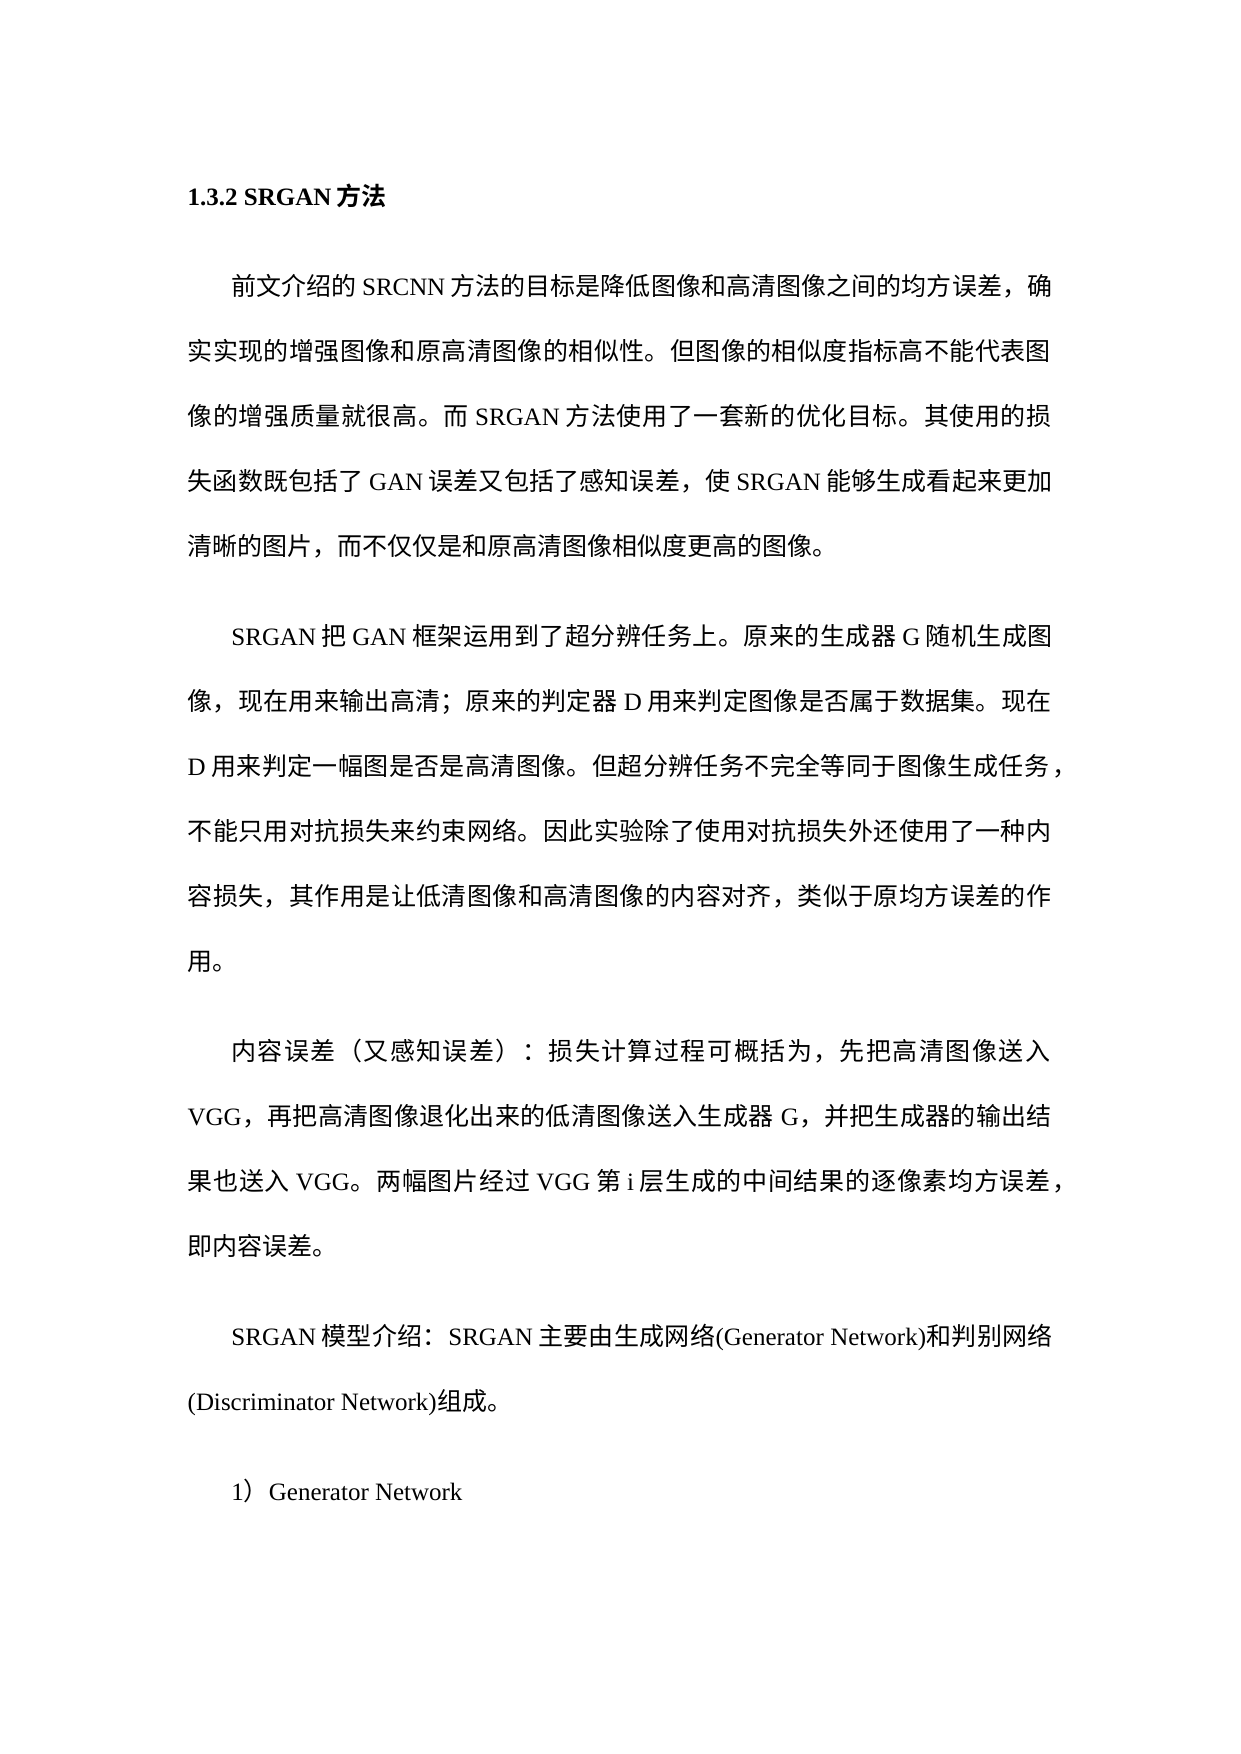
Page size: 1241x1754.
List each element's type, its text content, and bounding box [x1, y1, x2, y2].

text 内容误差（又感知误差）：损失计算过程可概括为，先把高清图像送入VGG，再把高清图像退化出来的低清图像送入生成器G，并把生成器的输出结果也送入VGG。两幅图片经过VGG第i层生成的中间结果的逐像素均方误差，即内容误差。 [187, 1017, 1053, 1277]
text 1.3.2 SRGAN方法 [187, 162, 1053, 227]
text SRGAN模型介绍：SRGAN主要由生成网络(Generator Network)和判别网络(Discriminator Network)组成。 [187, 1302, 1053, 1432]
list Generator Network [187, 1457, 1053, 1522]
text SRGAN把GAN框架运用到了超分辨任务上。原来的生成器G随机生成图像，现在用来输出高清；原来的判定器D用来判定图像是否属于数据集。现在D用来判定一幅图是否是高清图像。但超分辨任务不完全等同于图像生成任务，不能只用对抗损失来约束网络。因此实验除了使用对抗损失外还使用了一种内容损失，其作用是让低清图像和高清图像的内容对齐，类似于原均方误差的作用。 [187, 602, 1053, 992]
text 前文介绍的SRCNN方法的目标是降低图像和高清图像之间的均方误差，确实实现的增强图像和原高清图像的相似性。但图像的相似度指标高不能代表图像的增强质量就很高。而SRGAN方法使用了一套新的优化目标。其使用的损失函数既包括了GAN误差又包括了感知误差，使SRGAN能够生成看起来更加清晰的图片，而不仅仅是和原高清图像相似度更高的图像。 [187, 252, 1053, 577]
